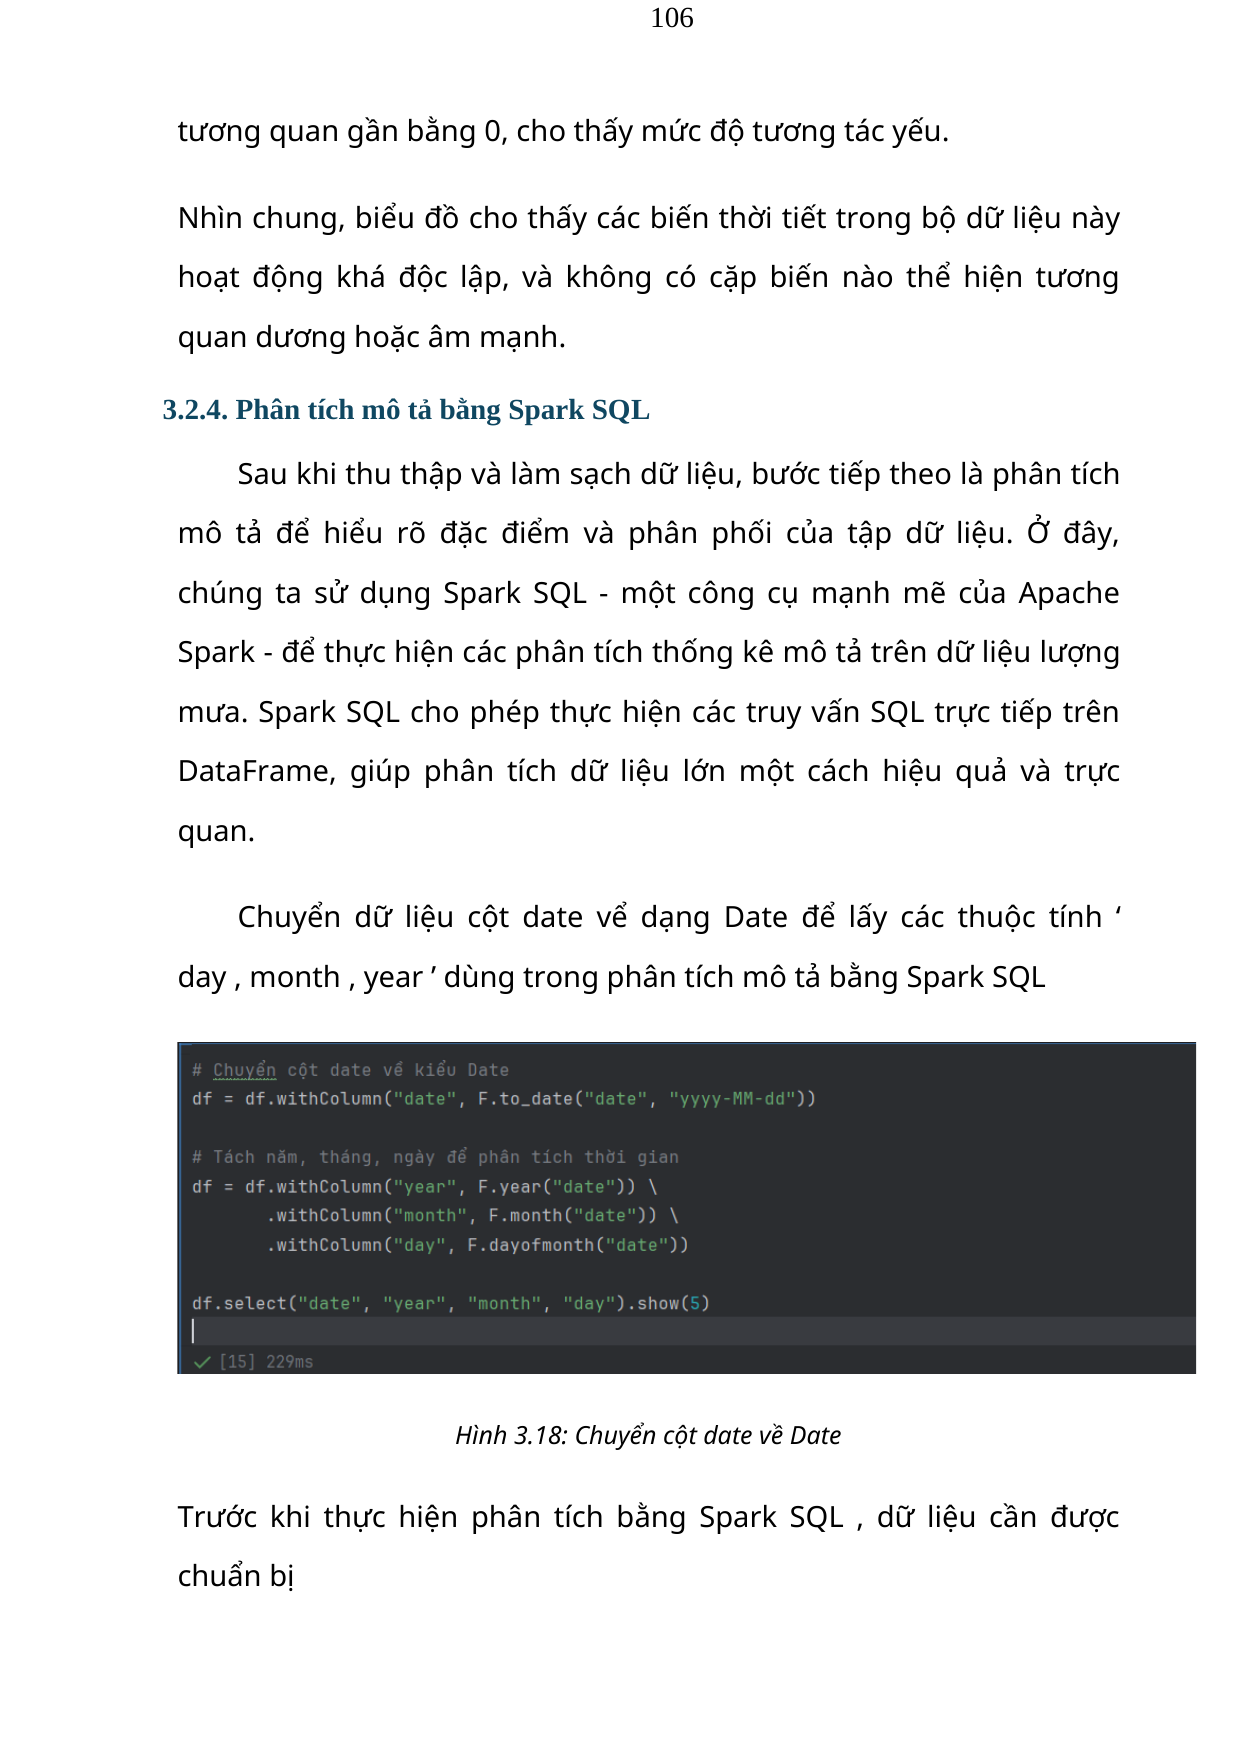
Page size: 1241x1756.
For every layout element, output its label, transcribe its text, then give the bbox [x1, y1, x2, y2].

text Trước khi thực hiện phân tích bằng Spark SQL , dữ liệu cần được chuẩn bị [177, 1496, 1122, 1595]
picture [177, 1042, 1197, 1374]
text Chuyển dữ liệu cột date vể dạng Date để lấy các thuộc tính ‘ day , month , year ’ dùng trong phân tích mô tả bằng Spark SQL [177, 896, 1122, 996]
text Nhìn chung, biểu đồ cho thấy các biến thời tiết trong bộ dữ liệu này hoạt động khá độc lập, và không có cặp biến nào thể hiện tương quan dương hoặc âm mạnh. [177, 197, 1122, 356]
text Sau khi thu thập và làm sạch dữ liệu, bước tiếp theo là phân tích mô tả để hiểu rõ đặc điểm và phân phối của tập dữ liệu. Ở đây, chúng ta sử dụng Spark SQL - một công cụ mạnh mẽ của Apache Spark - để thực hiện các phân tích thống kê mô tả trên dữ liệu lượng mưa. Spark SQL cho phép thực hiện các truy vấn SQL trực tiếp trên DataFrame, giúp phân tích dữ liệu lớn một cách hiệu quả và trực quan. [177, 453, 1122, 849]
subtitle 3.2.4. Phân tích mô tả bằng Spark SQL [162, 392, 1181, 426]
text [177, 110, 1122, 150]
text Hình 3.18: Chuyển cột date về Date [177, 1418, 1122, 1452]
